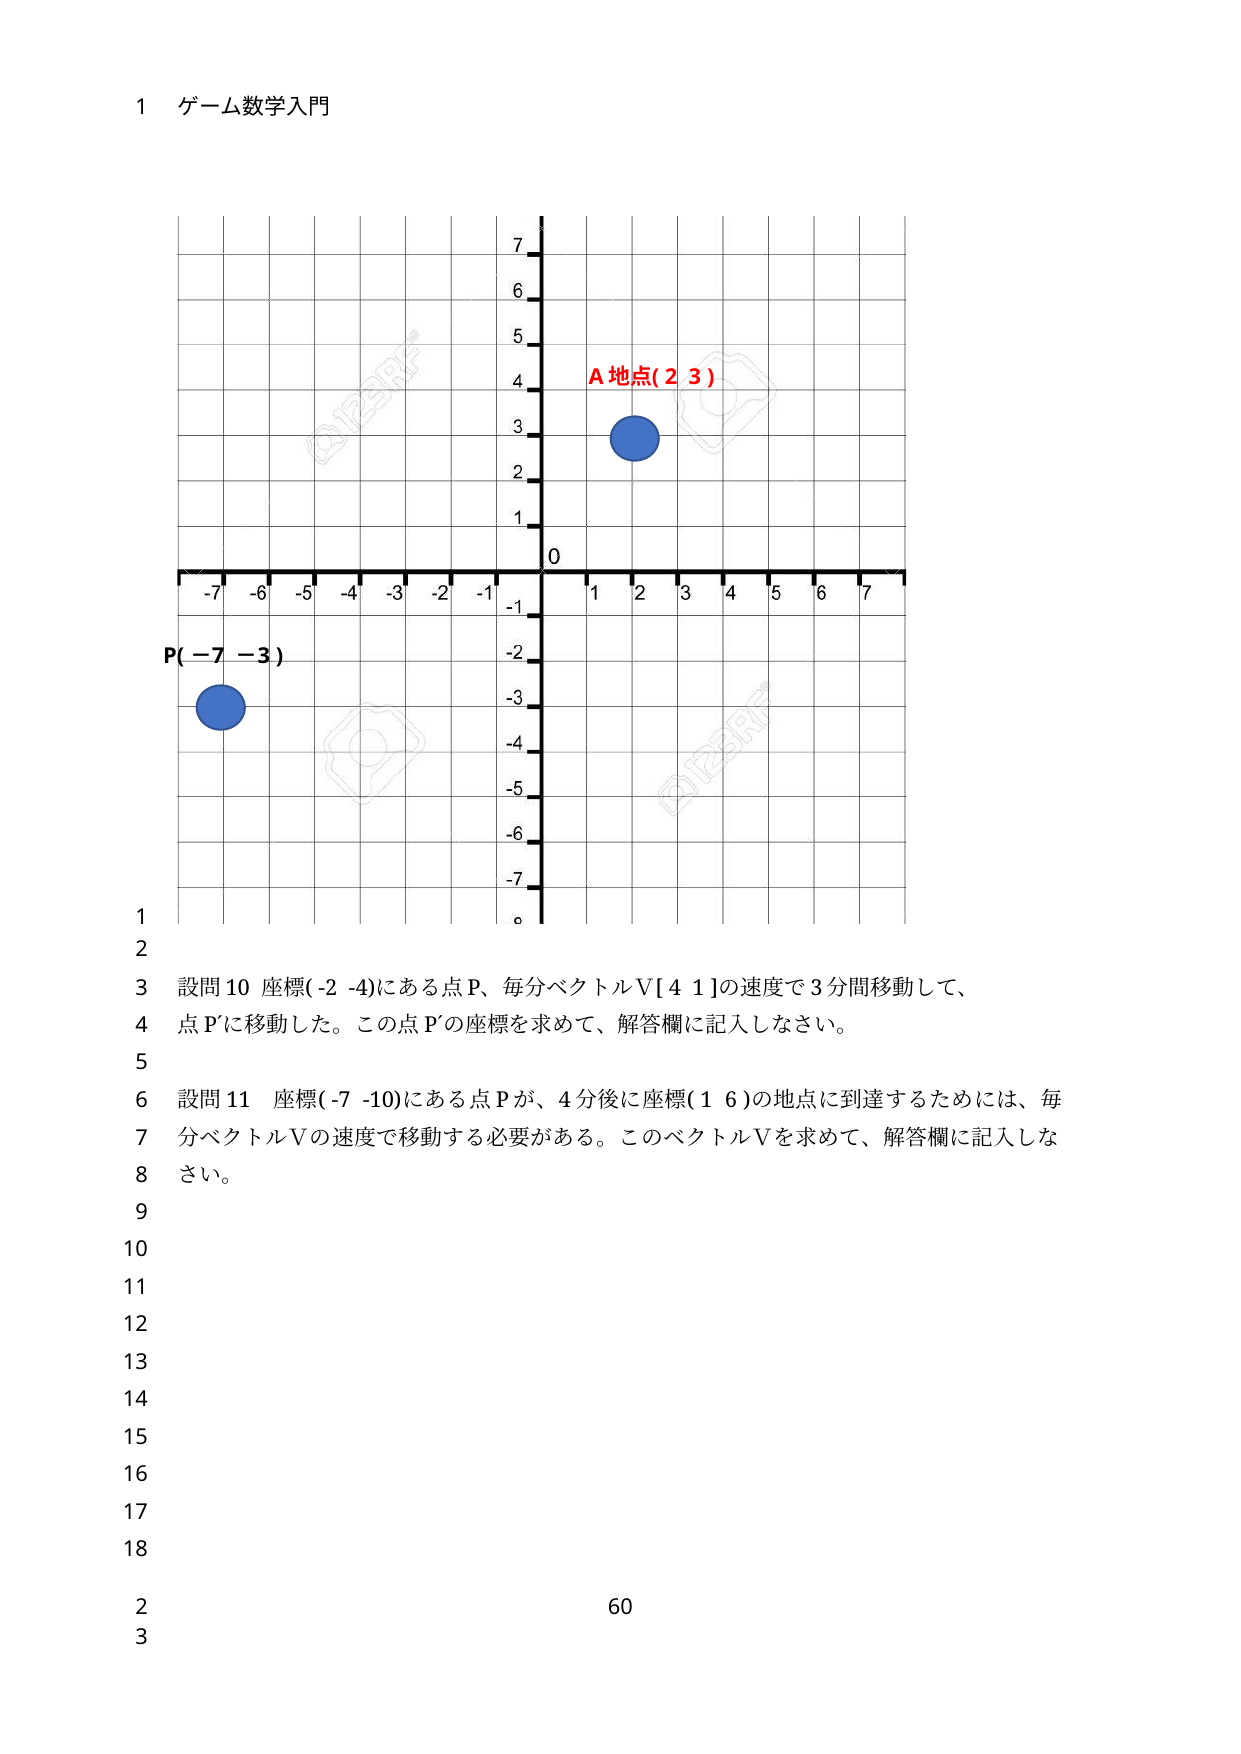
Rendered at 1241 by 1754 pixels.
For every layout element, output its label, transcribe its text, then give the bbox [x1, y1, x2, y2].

text 点P´に移動した。この点P´の座標を求めて、解答欄に記入しなさい。 [177, 1004, 1063, 1042]
picture [177, 216, 907, 924]
text 設問11 座標( -7 -10)にある点Pが、4分後に座標( 1 6 )の地点に到達するためには、毎分ベクトルＶの速度で移動する必要がある。このベクトルＶを求めて、解答欄に記入しなさい。 [177, 1079, 1063, 1192]
text 設問10 座標( -2 -4)にある点P、毎分ベクトルＶ[ 4 1 ]の速度で3分間移動して、 [177, 967, 1063, 1004]
